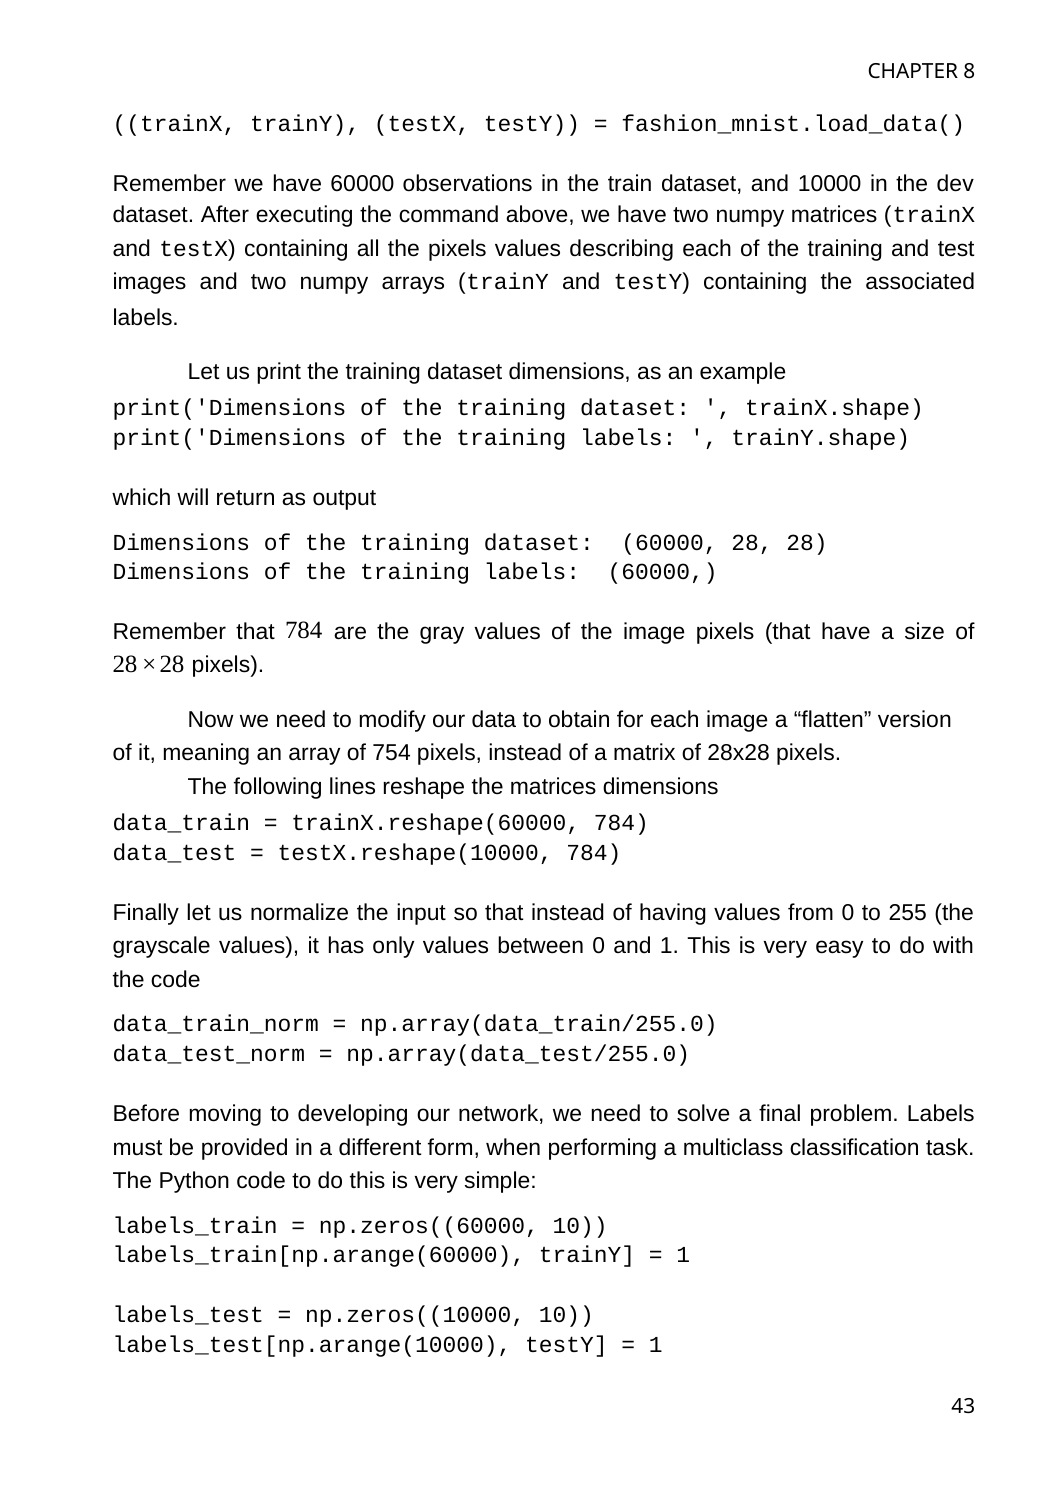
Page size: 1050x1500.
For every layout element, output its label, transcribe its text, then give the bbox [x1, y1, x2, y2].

text labels_train[np.arange(60000), trainY] = 1 [112, 1244, 975, 1270]
text Now we need to modify our data to obtain for each image a “flatten” version of it, meaning an array of 754 pixels, instead of a matrix of 28x28 pixels. [112, 699, 975, 766]
text print('Dimensions of the training dataset: ', trainX.shape) [112, 396, 975, 422]
text data_train = trainX.reshape(60000, 784) [112, 811, 975, 837]
text Dimensions of the training labels: (60000,) [112, 561, 975, 587]
text ((trainX, trainY), (testX, testY)) = fashion_mnist.load_data() [112, 112, 975, 138]
text data_test_norm = np.array(data_test/255.0) [112, 1042, 975, 1068]
text Let us print the training dataset dimensions, as an example [112, 351, 975, 384]
text Finally let us normalize the input so that instead of having values from 0 to 255 (the grayscale values), it has only values between 0 and 1. This is very easy to do with the code [112, 892, 975, 992]
text data_train_norm = np.array(data_train/255.0) [112, 1013, 975, 1039]
text Remember we have 60000 observations in the train dataset, and 10000 in the dev dataset. After executing the command above, we have two numpy matrices (trainX and testX) containing all the pixels values describing each of the training and test images and two numpy arrays (trainY and testY) containing the associated labels. [112, 163, 975, 330]
text data_test = testX.reshape(10000, 784) [112, 841, 975, 867]
text Dimensions of the training dataset: (60000, 28, 28) [112, 531, 975, 557]
text labels_test = np.zeros((10000, 10)) [112, 1303, 975, 1329]
text labels_train = np.zeros((60000, 10)) [112, 1214, 975, 1240]
text Before moving to developing our network, we need to solve a final problem. Labels must be provided in a different form, when performing a multiclass classification task. The Python code to do this is very simple: [112, 1093, 975, 1193]
text Remember that are the gray values of the image pixels (that have a size of pixels). [112, 611, 975, 678]
text print('Dimensions of the training labels: ', trainY.shape) [112, 426, 975, 452]
text The following lines reshape the matrices dimensions [112, 766, 975, 799]
text labels_test[np.arange(10000), testY] = 1 [112, 1333, 975, 1359]
text which will return as output [112, 477, 975, 510]
